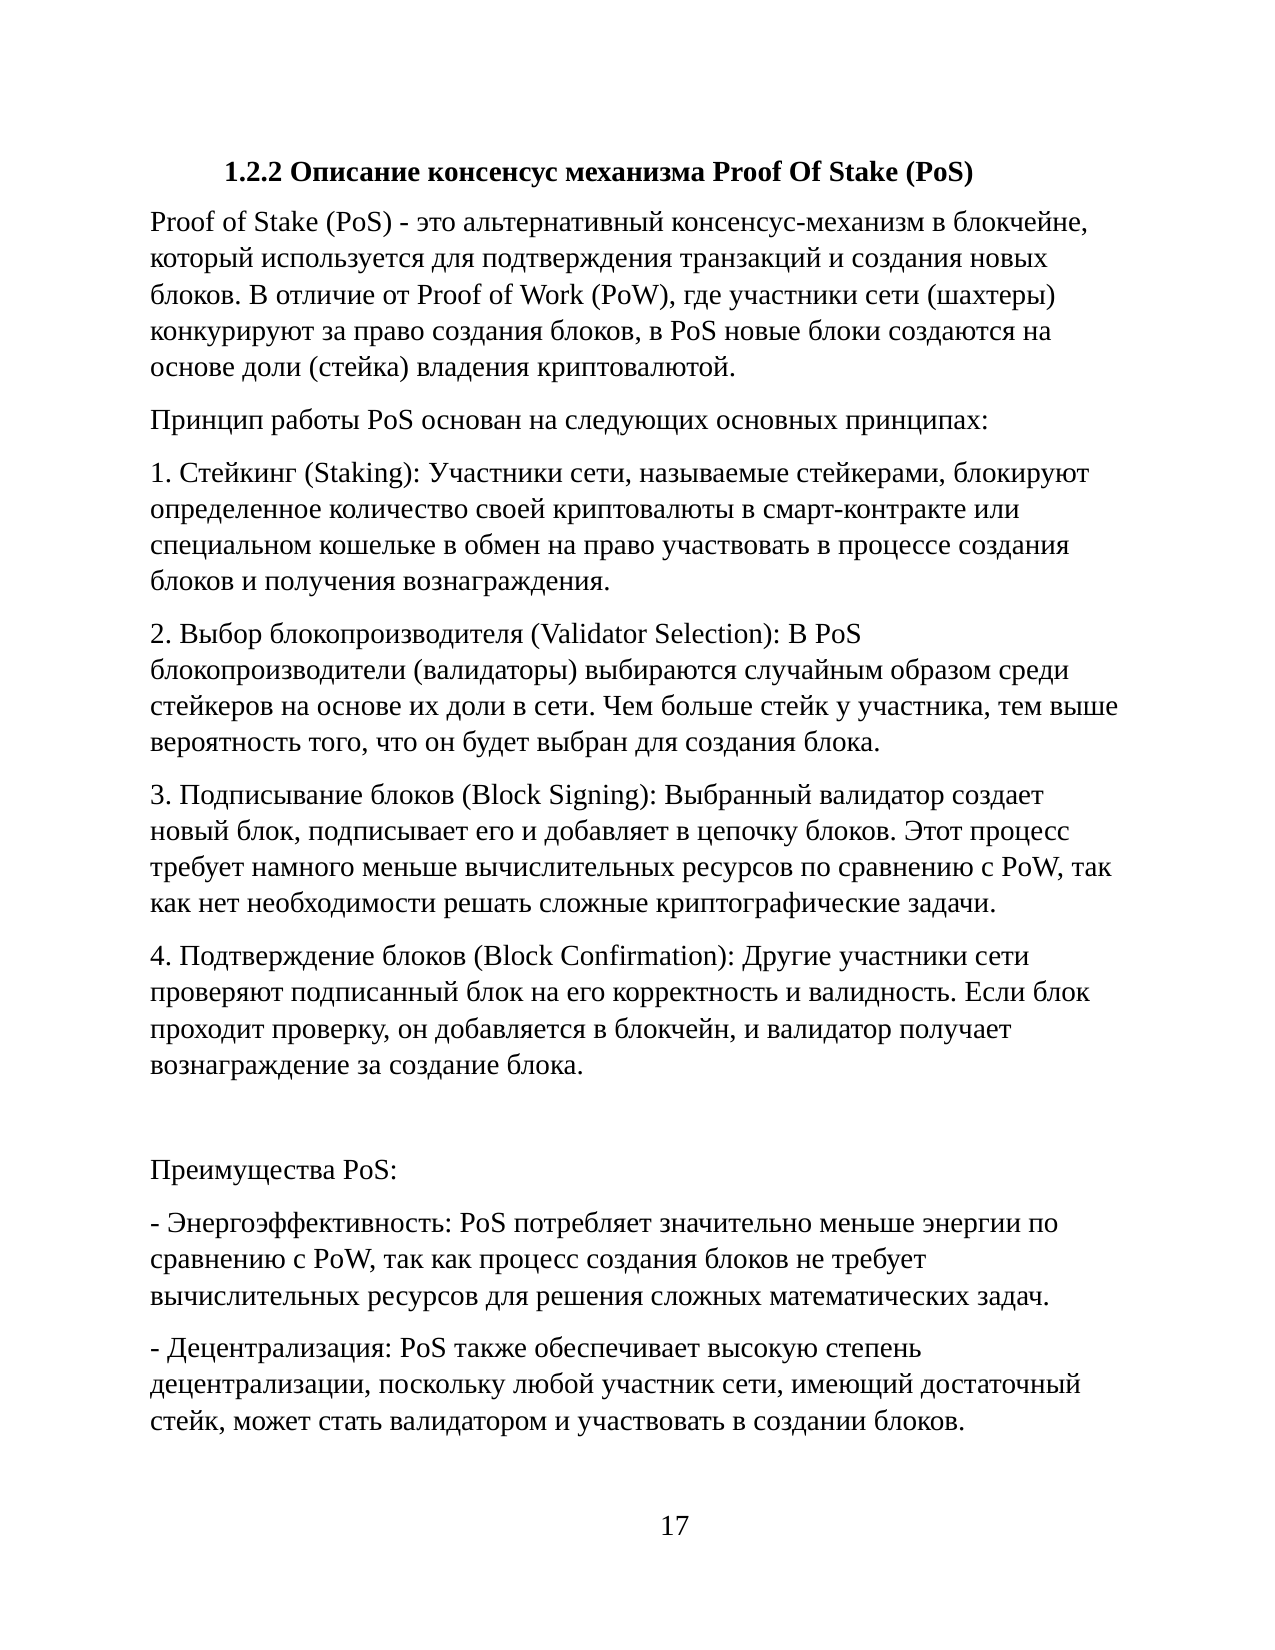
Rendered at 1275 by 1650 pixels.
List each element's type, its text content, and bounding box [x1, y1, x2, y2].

text 1. Стейкинг (Staking): Участники сети, называемые стейкерами, блокируют определенное количество своей криптовалюты в смарт-контракте или специальном кошельке в обмен на право участвовать в процессе создания блоков и получения вознаграждения. [150, 455, 1125, 597]
text 4. Подтверждение блоков (Block Confirmation): Другие участники сети проверяют подписанный блок на его корректность и валидность. Если блок проходит проверку, он добавляется в блокчейн, и валидатор получает вознаграждение за создание блока. [150, 938, 1125, 1080]
text - Децентрализация: PoS также обеспечивает высокую степень децентрализации, поскольку любой участник сети, имеющий достаточный стейк, может стать валидатором и участвовать в создании блоков. [150, 1330, 1125, 1436]
text Принцип работы PoS основан на следующих основных принципах: [150, 402, 1125, 435]
text Преимущества PoS: [150, 1152, 1125, 1186]
subtitle 1.2.2 Описание консенсус механизма Proof Of Stake (PoS) [150, 154, 1125, 188]
text 3. Подписывание блоков (Block Signing): Выбранный валидатор создает новый блок, подписывает его и добавляет в цепочку блоков. Этот процесс требует намного меньше вычислительных ресурсов по сравнению с PoW, так как нет необходимости решать сложные криптографические задачи. [150, 777, 1125, 919]
text - Энергоэффективность: PoS потребляет значительно меньше энергии по сравнению с PoW, так как процесс создания блоков не требует вычислительных ресурсов для решения сложных математических задач. [150, 1205, 1125, 1311]
text 2. Выбор блокопроизводителя (Validator Selection): В PoS блокопроизводители (валидаторы) выбираются случайным образом среди стейкеров на основе их доли в сети. Чем больше стейк у участника, тем выше вероятность того, что он будет выбран для создания блока. [150, 616, 1125, 758]
text Proof of Stake (PoS) - это альтернативный консенсус-механизм в блокчейне, который используется для подтверждения транзакций и создания новых блоков. В отличие от Proof of Work (PoW), где участники сети (шахтеры) конкурируют за право создания блоков, в PoS новые блоки создаются на основе доли (стейка) владения криптовалютой. [150, 204, 1125, 383]
